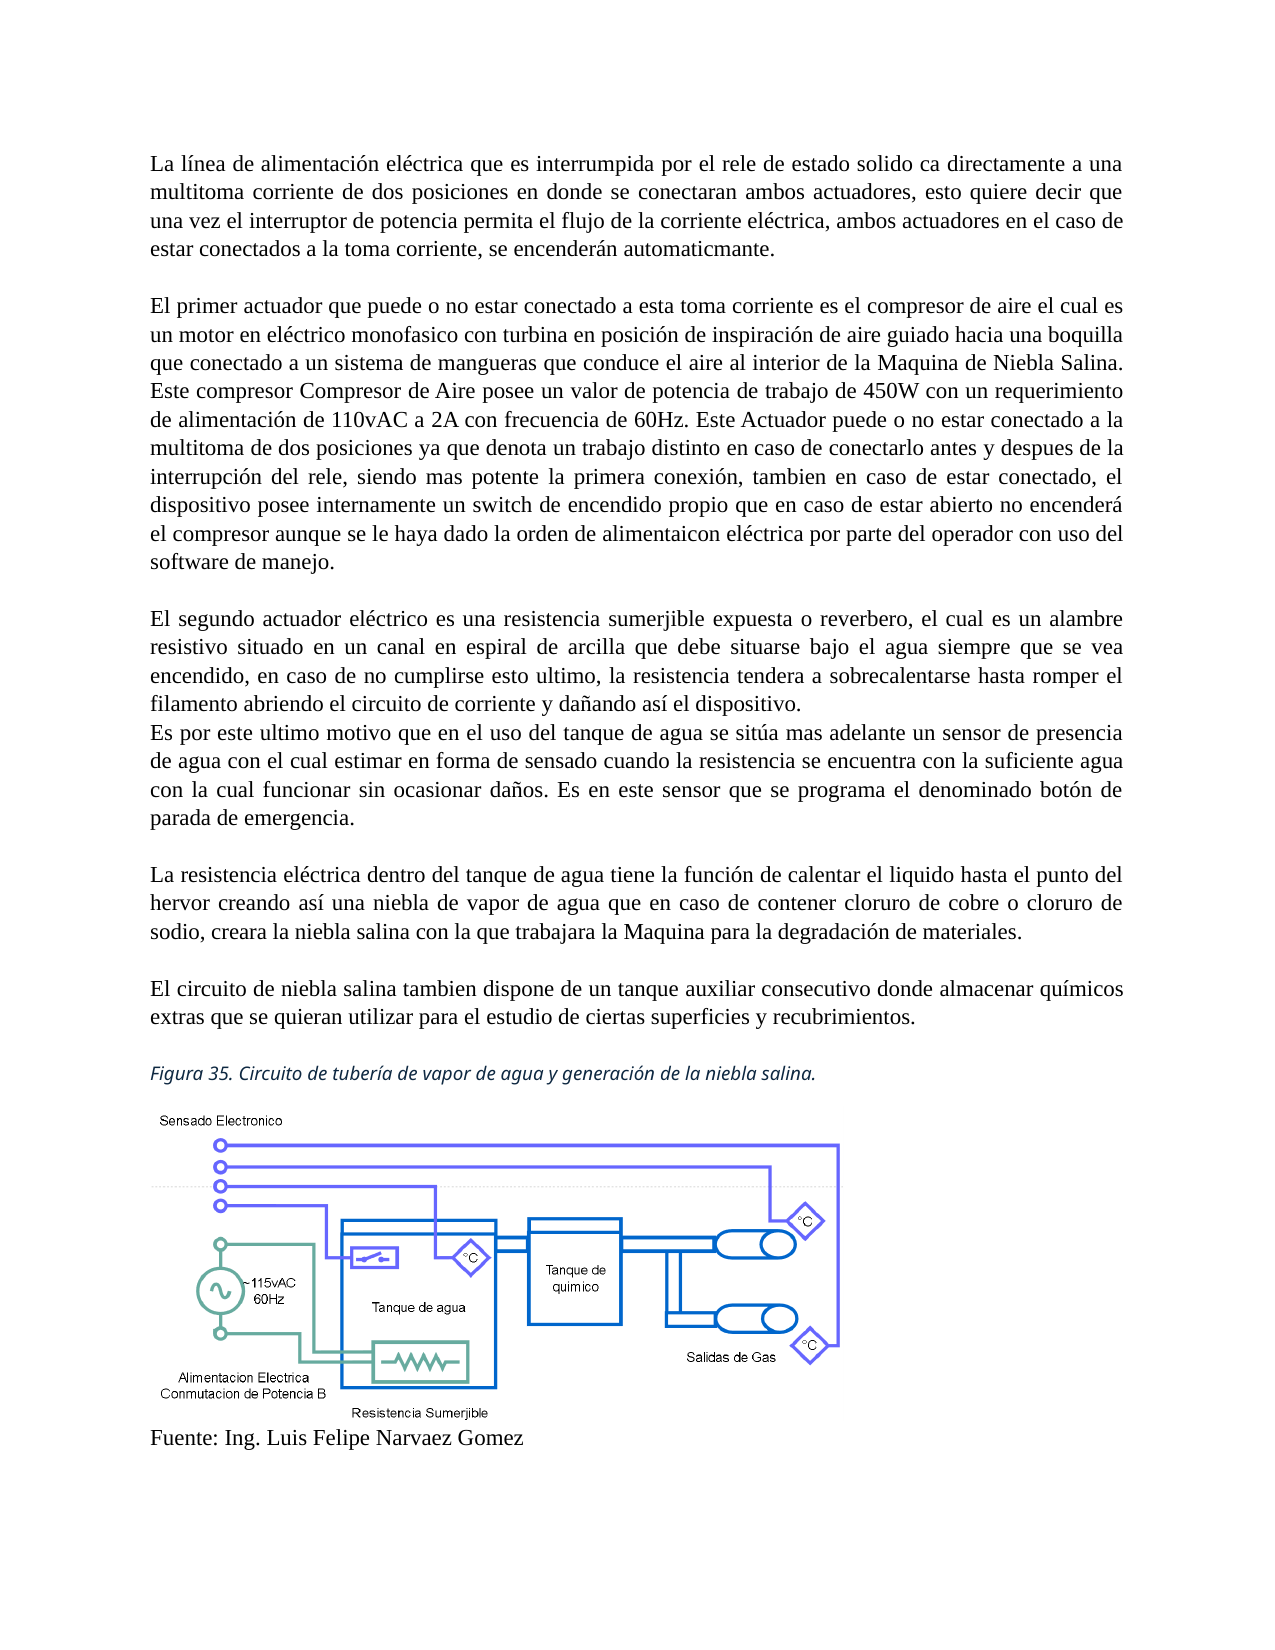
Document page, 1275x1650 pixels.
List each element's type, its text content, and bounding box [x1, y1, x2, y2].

text El segundo actuador eléctrico es una resistencia sumerjible expuesta o reverbero, el cual es un alambre resistivo situado en un canal en espiral de arcilla que debe situarse bajo el agua siempre que se vea encendido, en caso de no cumplirse esto ultimo, la resistencia tendera a sobrecalentarse hasta romper el filamento abriendo el circuito de corriente y dañando así el dispositivo. [150, 605, 1125, 717]
text El primer actuador que puede o no estar conectado a esta toma corriente es el compresor de aire el cual es un motor en eléctrico monofasico con turbina en posición de inspiración de aire guiado hacia una boquilla que conectado a un sistema de mangueras que conduce el aire al interior de la Maquina de Niebla Salina. Este compresor Compresor de Aire posee un valor de potencia de trabajo de 450W con un requerimiento de alimentación de 110vAC a 2A con frecuencia de 60Hz. Este Actuador puede o no estar conectado a la multitoma de dos posiciones ya que denota un trabajo distinto en caso de conectarlo antes y despues de la interrupción del rele, siendo mas potente la primera conexión, tambien en caso de estar conectado, el dispositivo posee internamente un switch de encendido propio que en caso de estar abierto no encenderá el compresor aunque se le haya dado la orden de alimentaicon eléctrica por parte del operador con uso del software de manejo. [150, 292, 1125, 574]
text Figura 35. Circuito de tubería de vapor de agua y generación de la niebla salina. [150, 1060, 1125, 1086]
text Fuente: Ing. Luis Felipe Narvaez Gomez [150, 1423, 1125, 1450]
text El circuito de niebla salina tambien dispone de un tanque auxiliar consecutivo donde almacenar químicos extras que se quieran utilizar para el estudio de ciertas superficies y recubrimientos. [150, 975, 1125, 1029]
text Es por este ultimo motivo que en el uso del tanque de agua se sitúa mas adelante un sensor de presencia de agua con el cual estimar en forma de sensado cuando la resistencia se encuentra con la suficiente agua con la cual funcionar sin ocasionar daños. Es en este sensor que se programa el denominado botón de parada de emergencia. [150, 719, 1125, 830]
text La resistencia eléctrica dentro del tanque de agua tiene la función de calentar el liquido hasta el punto del hervor creando así una niebla de vapor de agua que en caso de contener cloruro de cobre o cloruro de sodio, creara la niebla salina con la que trabajara la Maquina para la degradación de materiales. [150, 861, 1125, 944]
picture [150, 1106, 844, 1421]
text La línea de alimentación eléctrica que es interrumpida por el rele de estado solido ca directamente a una multitoma corriente de dos posiciones en donde se conectaran ambos actuadores, esto quiere decir que una vez el interruptor de potencia permita el flujo de la corriente eléctrica, ambos actuadores en el caso de estar conectados a la toma corriente, se encenderán automaticmante. [150, 150, 1125, 262]
